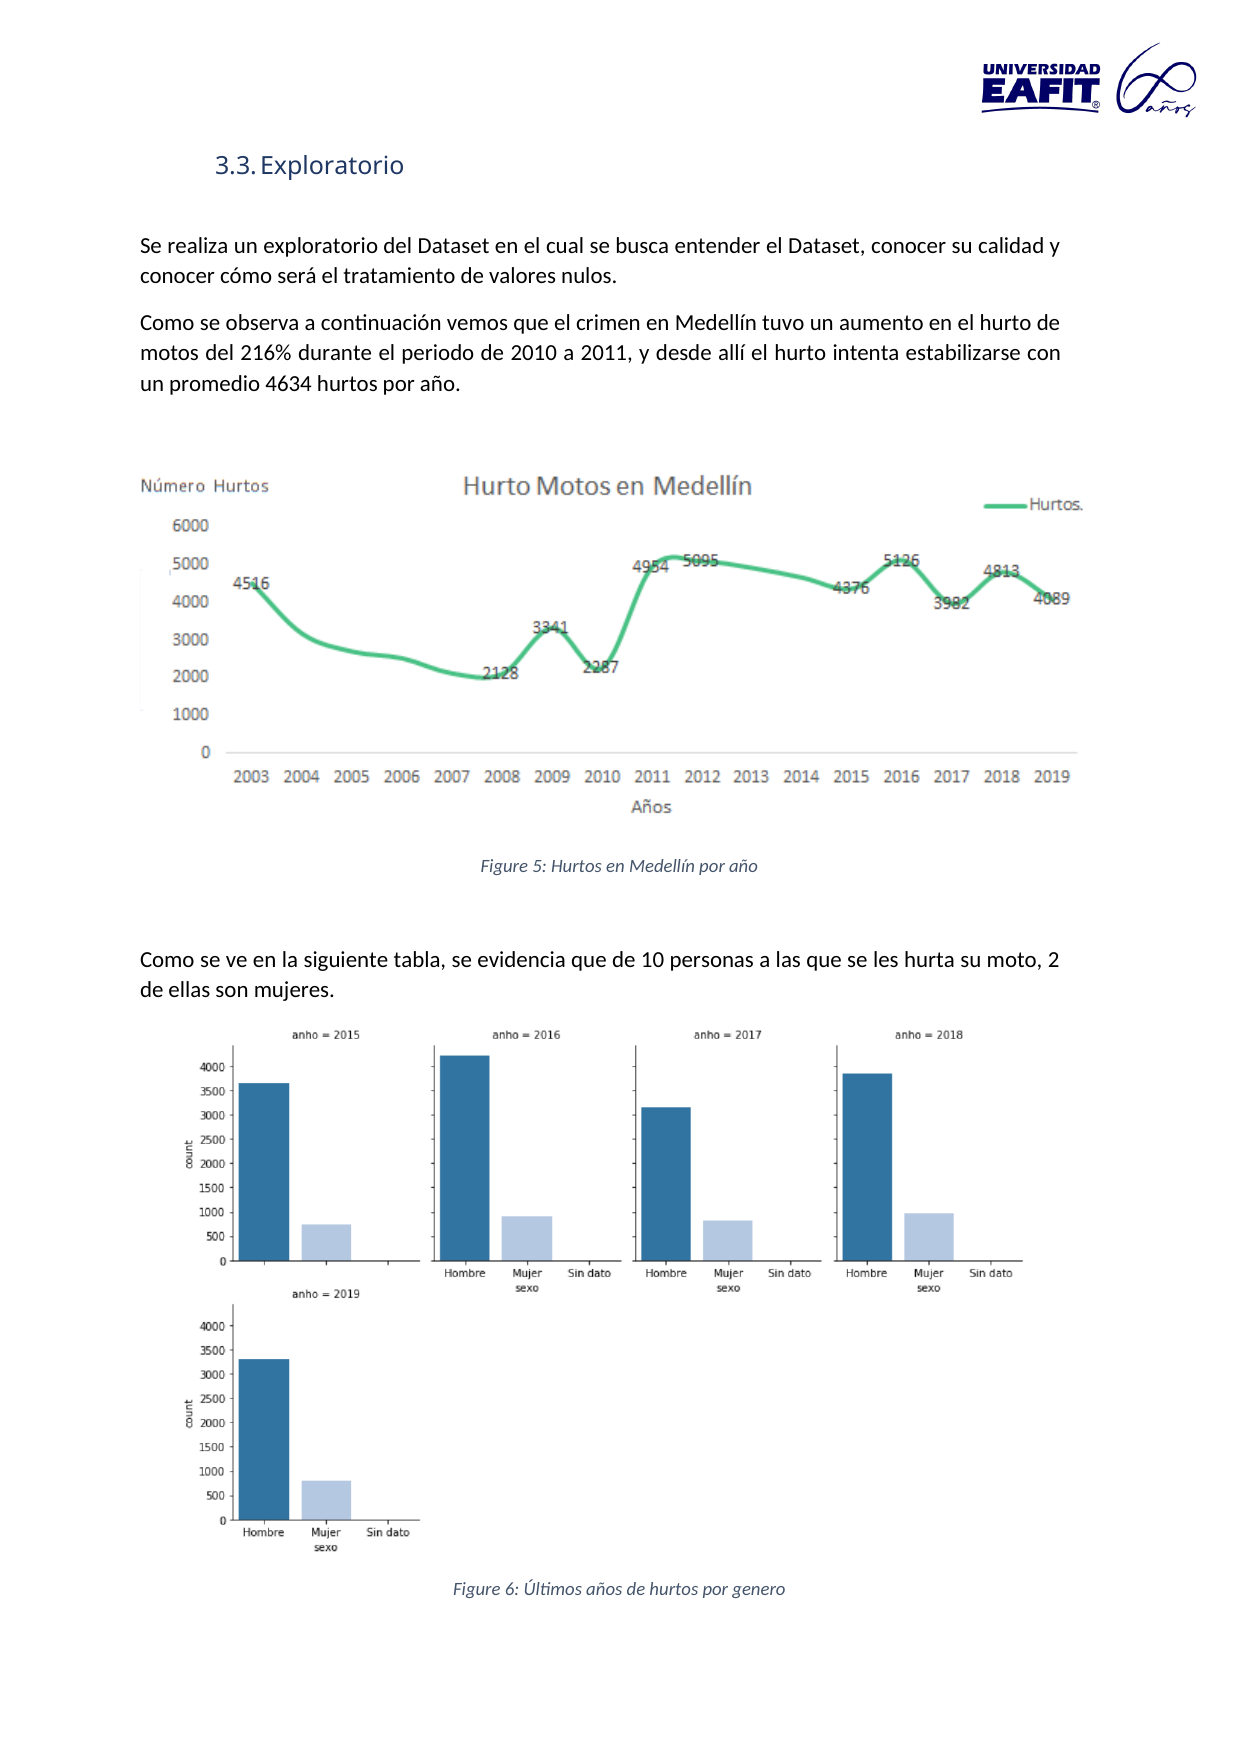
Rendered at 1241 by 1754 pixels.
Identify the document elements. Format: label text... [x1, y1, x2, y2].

picture [171, 1021, 1032, 1559]
text Como se observa a continuación vemos que el crimen en Medellín tuvo un aumento en el hurto de motos del 216% durante el periodo de 2010 a 2011, y desde allí el hurto intenta estabilizarse con un promedio 4634 hurtos por año. [140, 308, 1063, 397]
picture [980, 42, 1198, 131]
subtitle Exploratorio [215, 148, 1063, 182]
text Se realiza un exploratorio del Dataset en el cual se busca entender el Dataset, conocer su calidad y conocer cómo será el tratamiento de valores nulos. [140, 231, 1063, 289]
picture [139, 462, 1083, 836]
text Figure 6: Últimos años de hurtos por genero [177, 1577, 1063, 1600]
text Como se ve en la siguiente tabla, se evidencia que de 10 personas a las que se les hurta su moto, 2 de ellas son mujeres. [140, 945, 1063, 1003]
text Figure 5: Hurtos en Medellín por año [177, 854, 1063, 877]
